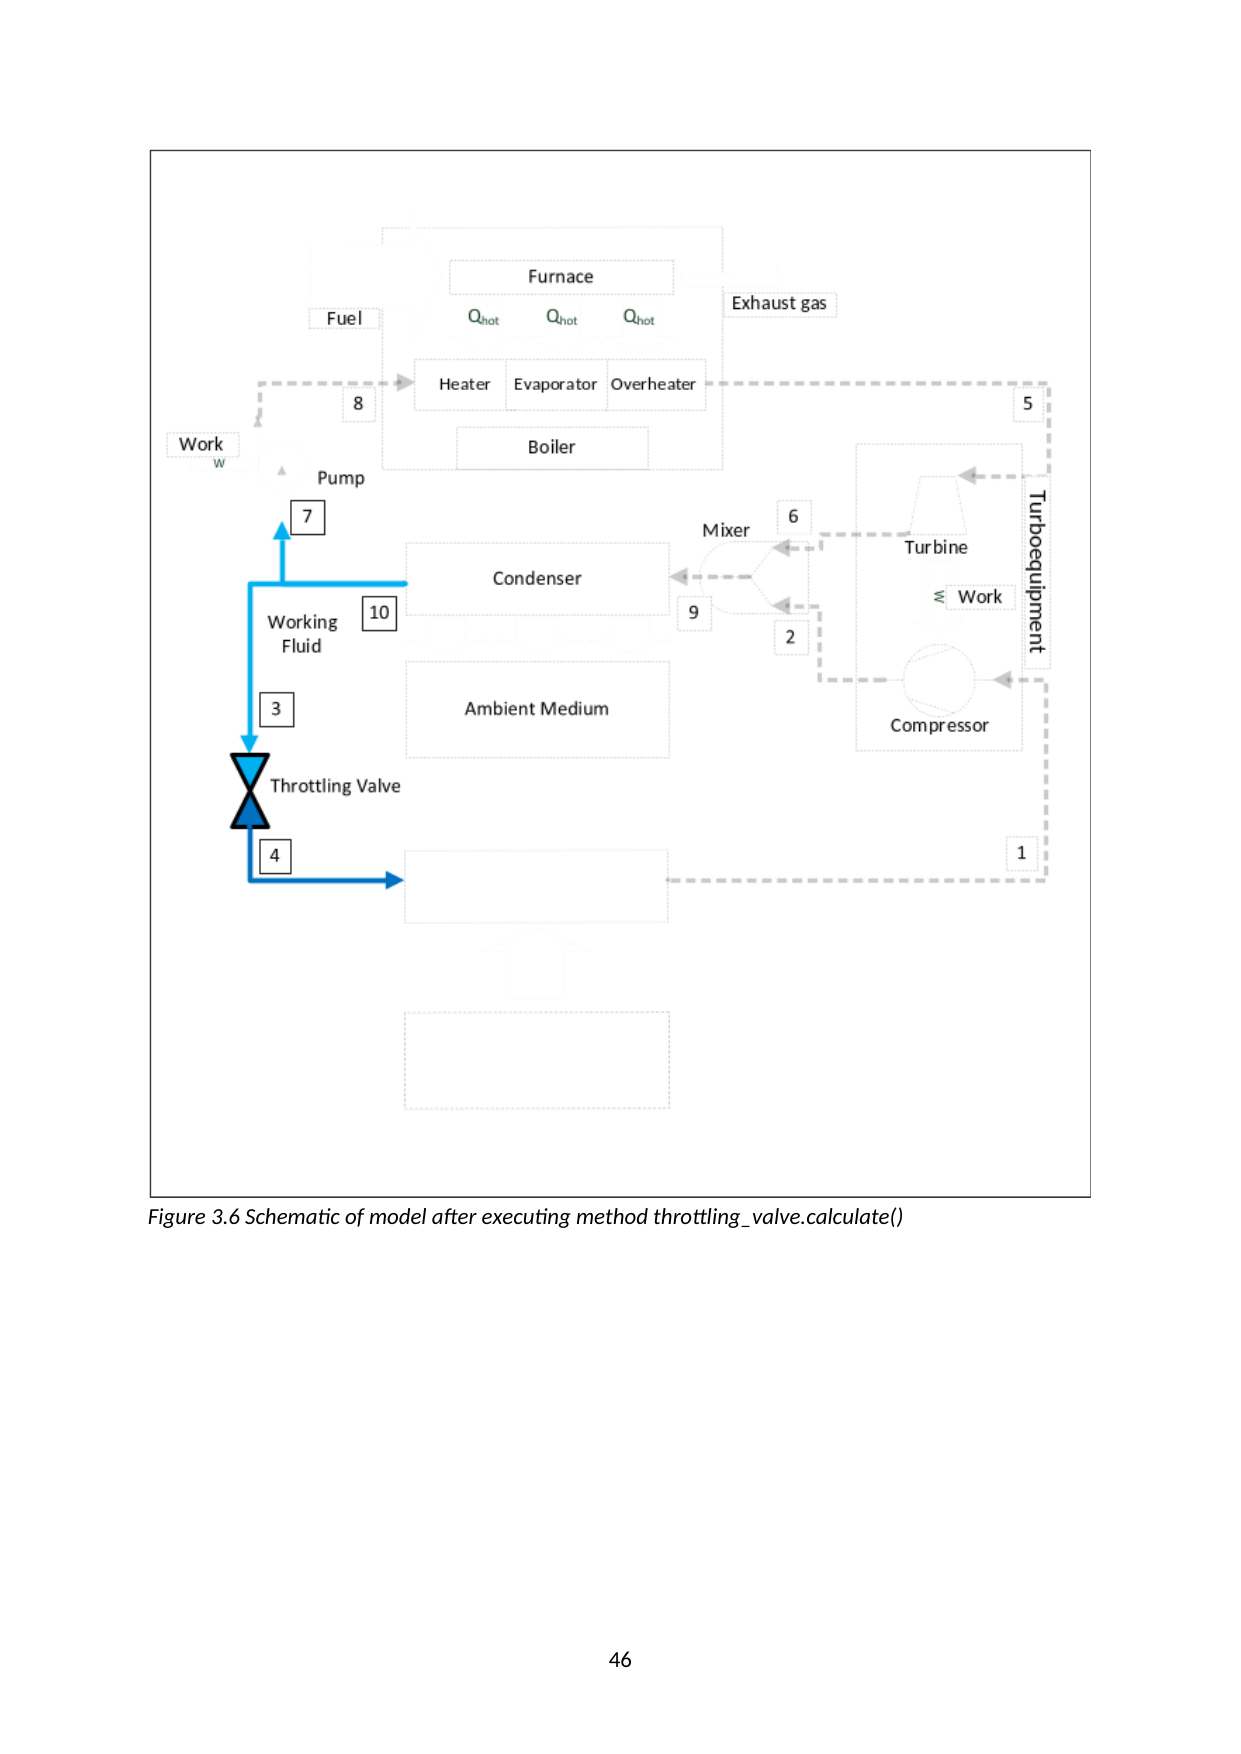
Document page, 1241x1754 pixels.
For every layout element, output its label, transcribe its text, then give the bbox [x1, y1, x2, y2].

text Figure 3.6 Schematic of model after executing method throttling_valve.calculate() [148, 148, 1093, 1230]
